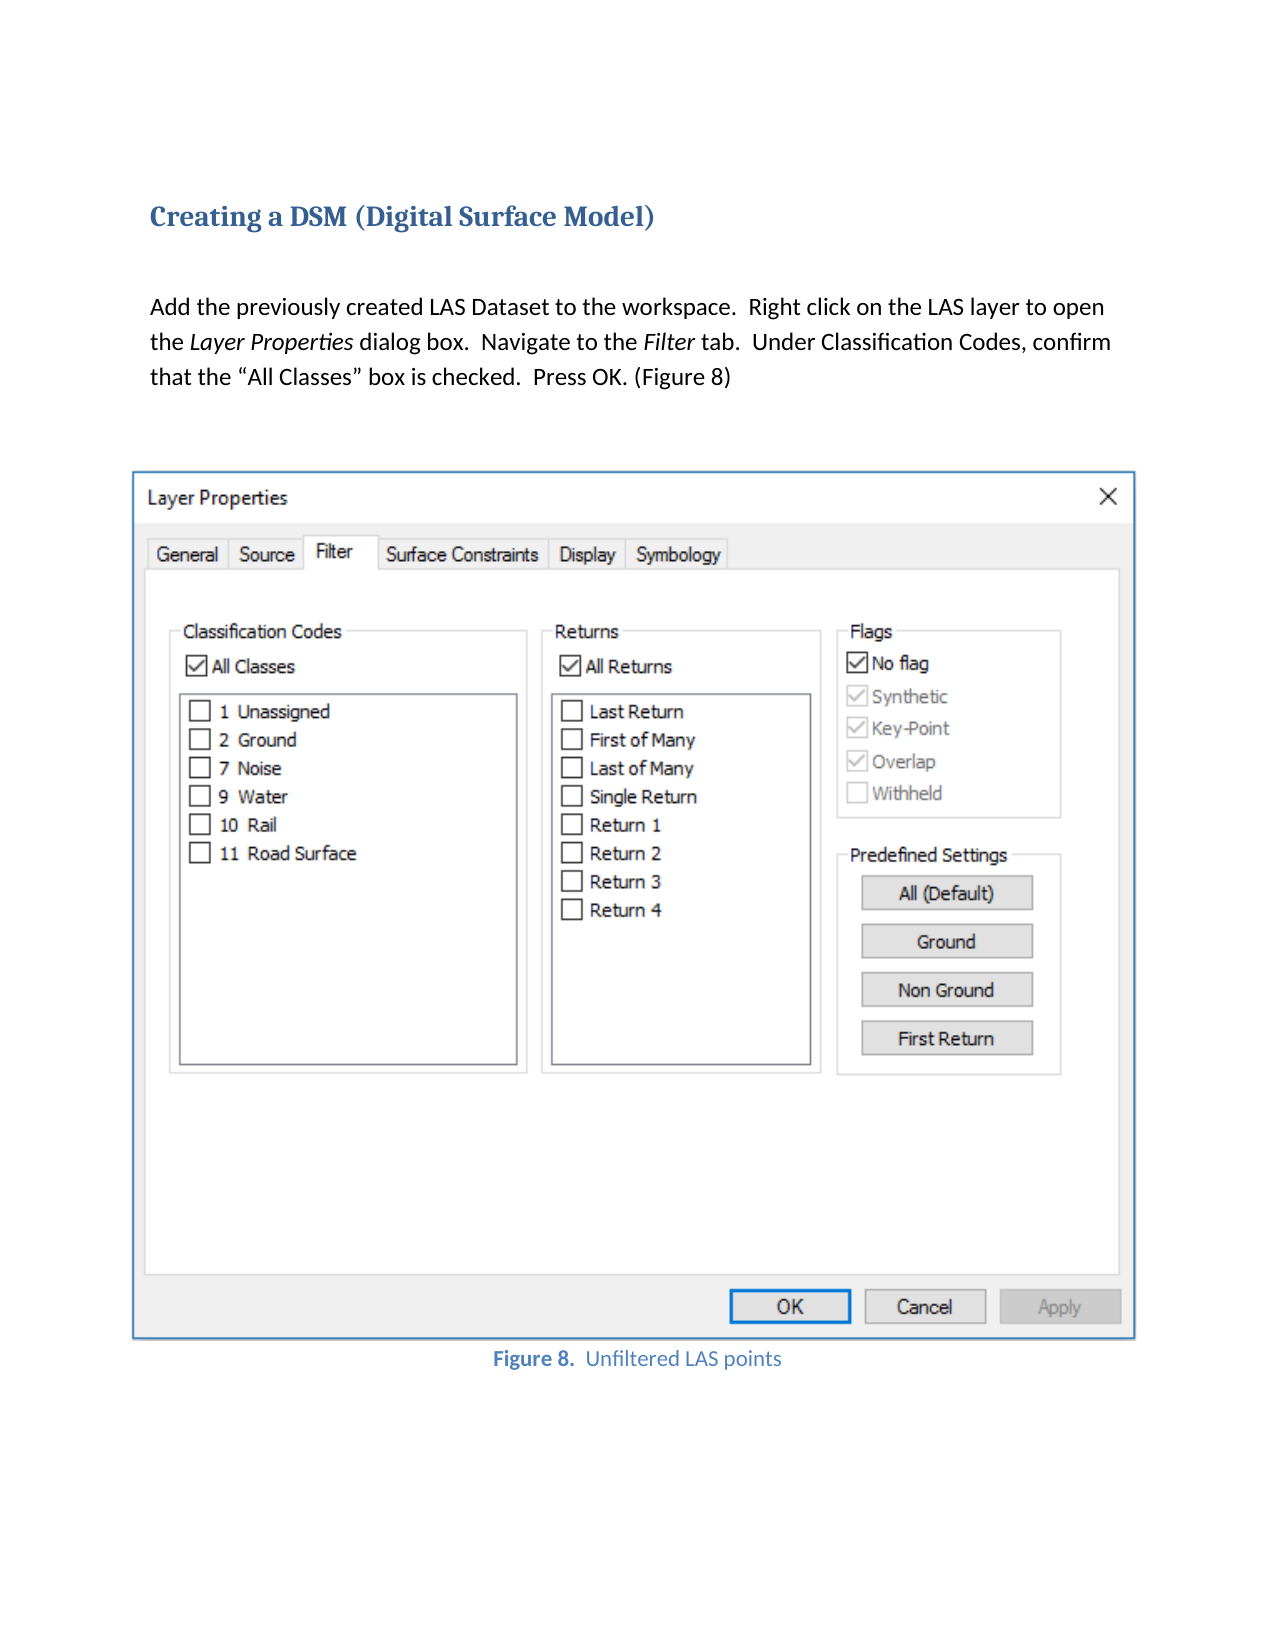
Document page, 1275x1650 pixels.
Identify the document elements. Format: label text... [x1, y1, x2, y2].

text Add the previously created LAS Dataset to the workspace. Right click on the LAS layer to open the Layer Properties dialog box. Navigate to the Filter tab. Under Classification Codes, confirm that the “All Classes” box is checked. Press OK. (Figure 8) [150, 292, 1125, 392]
picture [131, 470, 1137, 1341]
text Figure 8. Unfiltered LAS points [150, 1344, 1125, 1373]
subtitle Creating a DSM (Digital Surface Model) [150, 200, 1125, 233]
